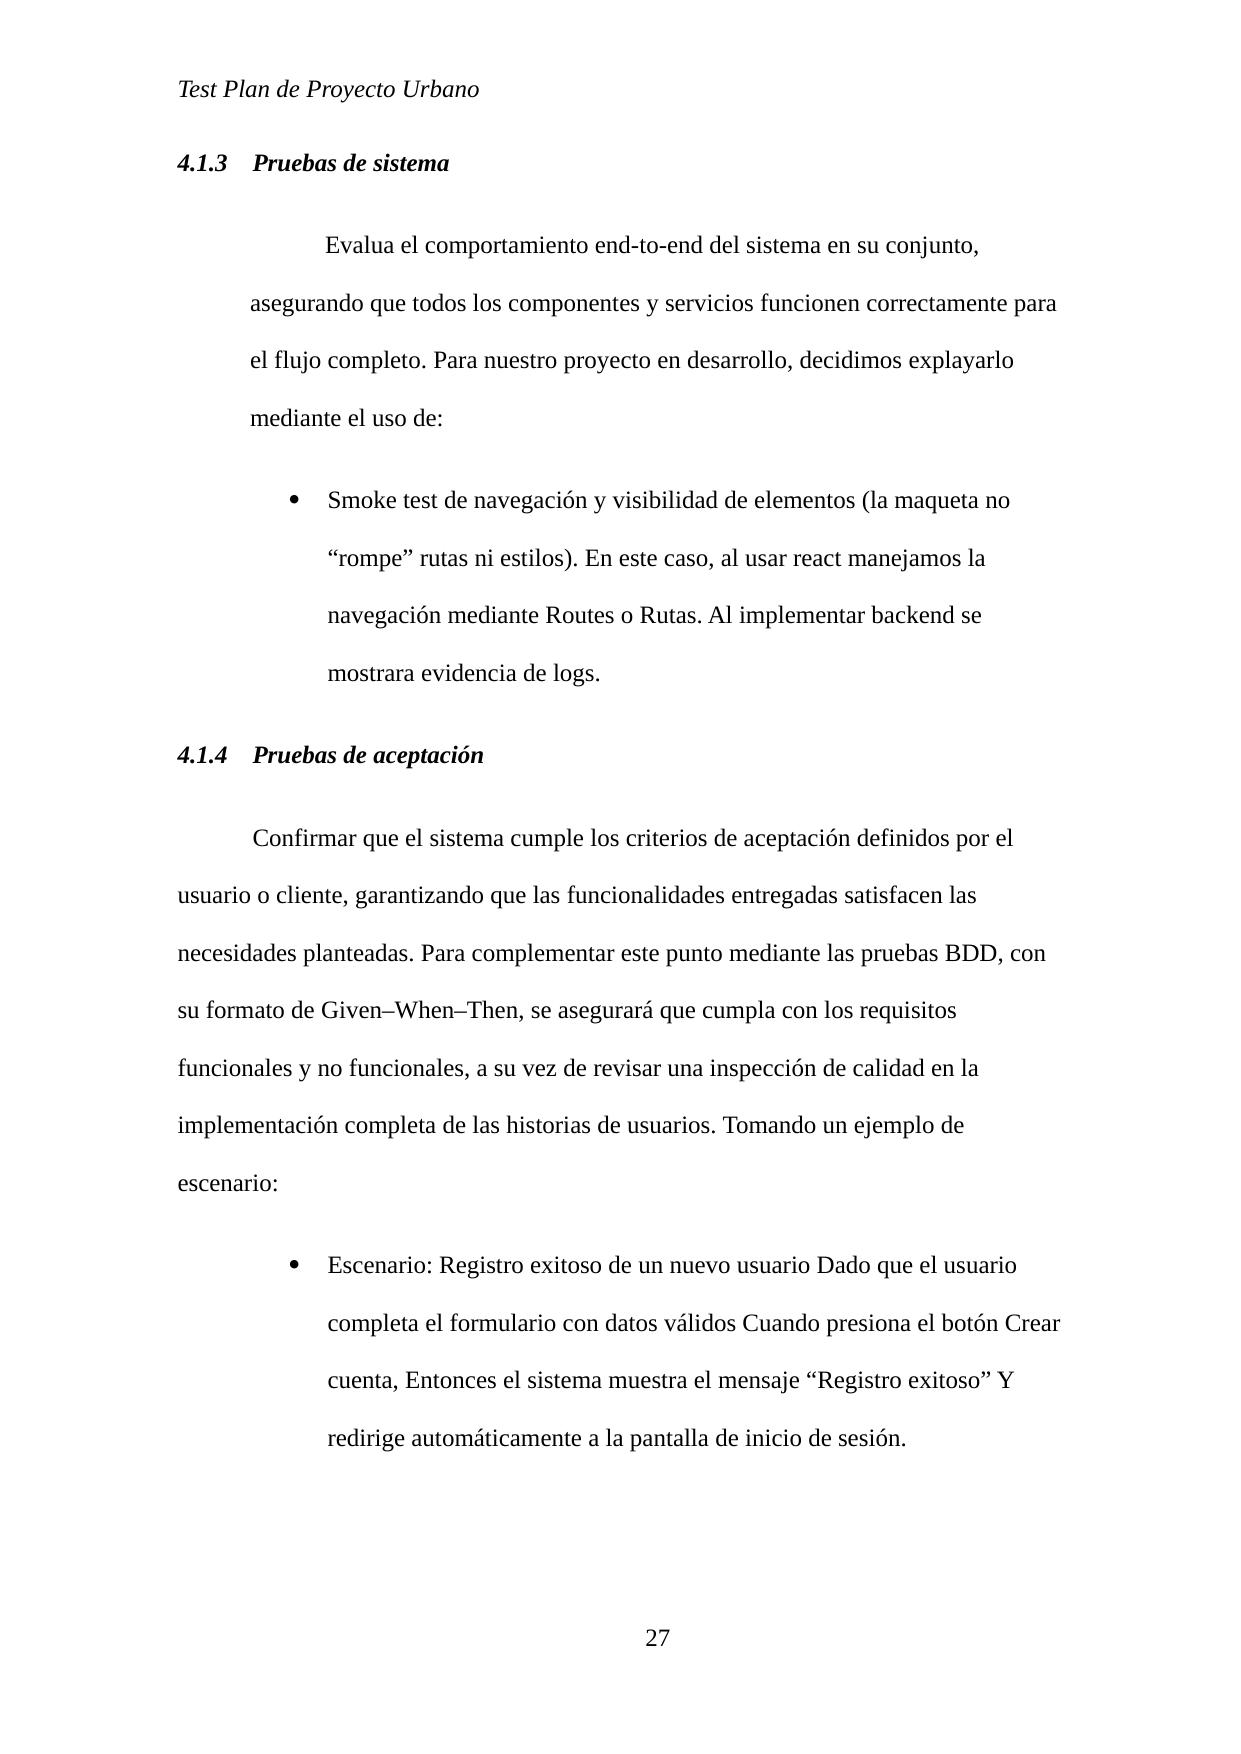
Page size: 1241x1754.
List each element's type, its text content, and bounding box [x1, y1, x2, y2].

subtitle Pruebas de sistema [177, 148, 1063, 176]
list Smoke test de navegación y visibilidad de elementos (la maqueta no “rompe” rutas ni estilos). En este caso, al usar react manejamos la navegación mediante Routes o Rutas. Al implementar backend se mostrara evidencia de logs. [290, 485, 1063, 686]
text Evalua el comportamiento end-to-end del sistema en su conjunto, asegurando que todos los componentes y servicios funcionen correctamente para el flujo completo. Para nuestro proyecto en desarrollo, decidimos explayarlo mediante el uso de: [250, 230, 1063, 431]
list Escenario: Registro exitoso de un nuevo usuario Dado que el usuario completa el formulario con datos válidos Cuando presiona el botón Crear cuenta, Entonces el sistema muestra el mensaje “Registro exitoso” Y redirige automáticamente a la pantalla de inicio de sesión. [290, 1250, 1063, 1451]
text Confirmar que el sistema cumple los criterios de aceptación definidos por el usuario o cliente, garantizando que las funcionalidades entregadas satisfacen las necesidades planteadas. Para complementar este punto mediante las pruebas BDD, con su formato de Given–When–Then, se asegurará que cumpla con los requisitos funcionales y no funcionales, a su vez de revisar una inspección de calidad en la implementación completa de las historias de usuarios. Tomando un ejemplo de escenario: [177, 823, 1063, 1196]
subtitle Pruebas de aceptación [177, 740, 1063, 769]
